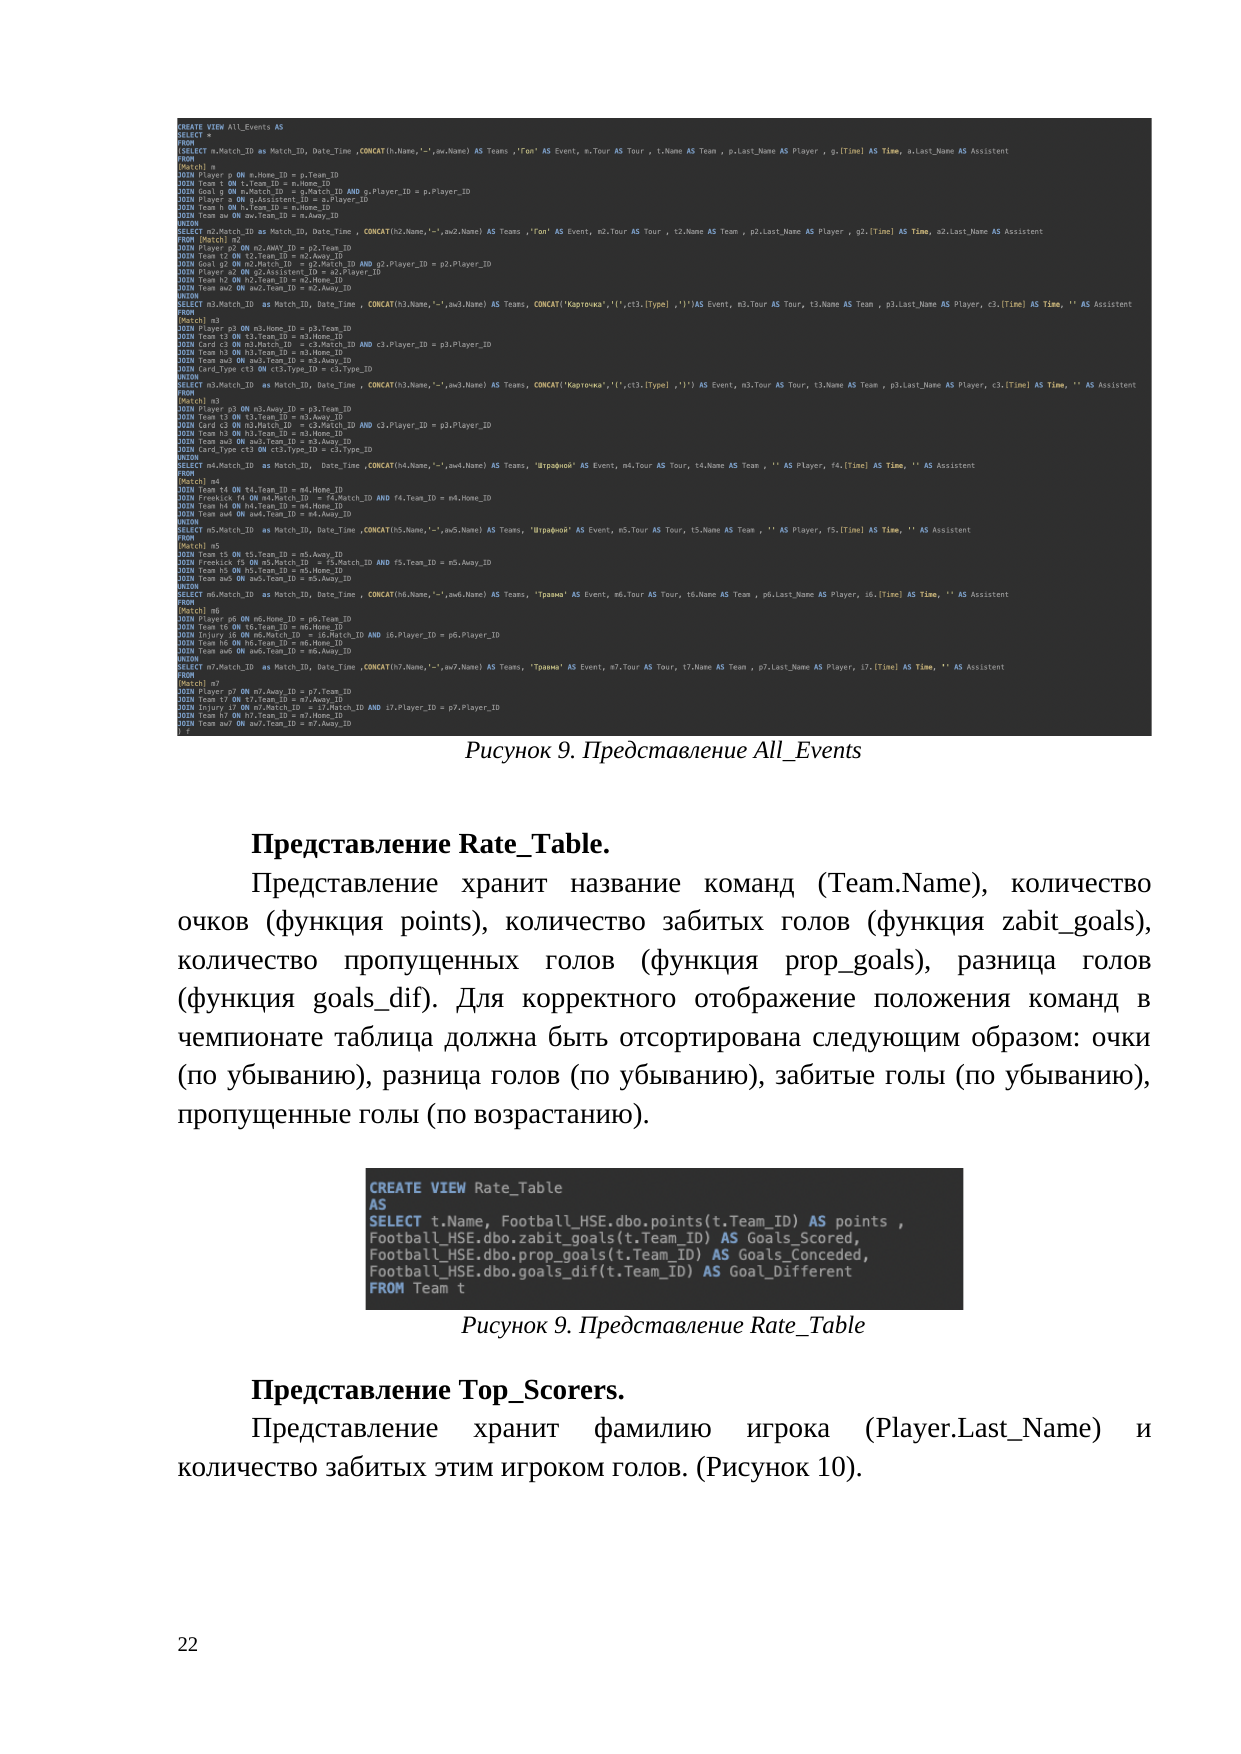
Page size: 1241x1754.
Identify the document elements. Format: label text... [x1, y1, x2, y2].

picture [365, 1168, 964, 1310]
text Рисунок 9. Представление Rate_Table [177, 1310, 1152, 1338]
text Представление хранит фамилию игрока (Player.Last_Name) и количество забитых этим игроком голов. (Рисунок 10). [177, 1411, 1152, 1483]
text Представление Top_Scorers. [177, 1372, 1152, 1406]
text Представление хранит название команд (Team.Name), количество очков (функция points), количество забитых голов (функция zabit_goals), количество пропущенных голов (функция prop_goals), разница голов (функция goals_dif). Для корректного отображение положения команд в чемпионате таблица должна быть отсортирована следующим образом: очки (по убыванию), разница голов (по убыванию), забитые голы (по убыванию), пропущенные голы (по возрастанию). [177, 865, 1152, 1129]
picture [177, 118, 1152, 736]
text Представление Rate_Table. [177, 826, 1152, 860]
text Рисунок 9. Представление All_Events [177, 736, 1152, 764]
